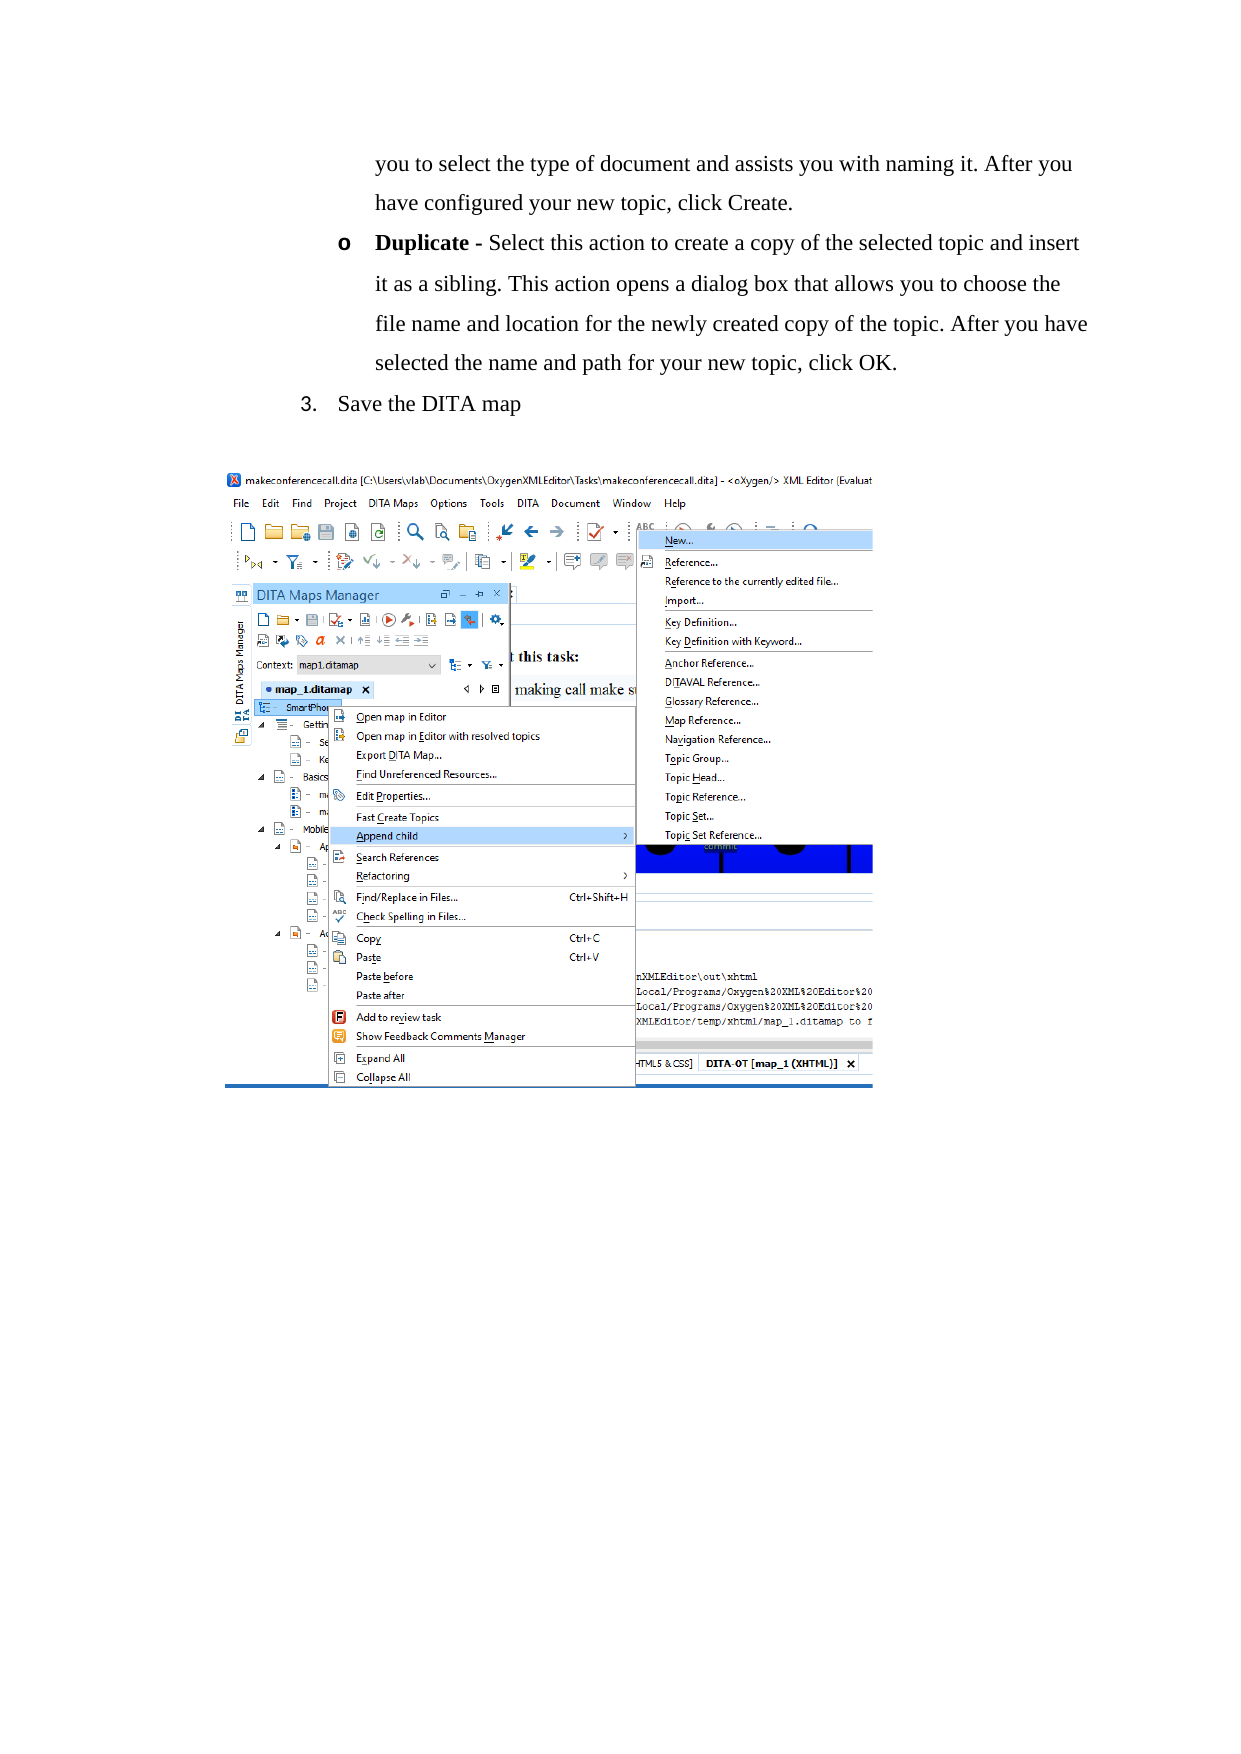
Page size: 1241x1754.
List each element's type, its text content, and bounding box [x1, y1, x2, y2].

picture [225, 470, 873, 1088]
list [337, 150, 1090, 216]
list Save the DITA map [300, 389, 1090, 417]
list Duplicate - Select this action to create a copy of the selected topic and insert it as a sibling. This action opens a dialog box that allows you to choose the file name and location for the newly created copy of the topic. After you have selected the name and path for your new topic, click OK. [337, 229, 1090, 376]
